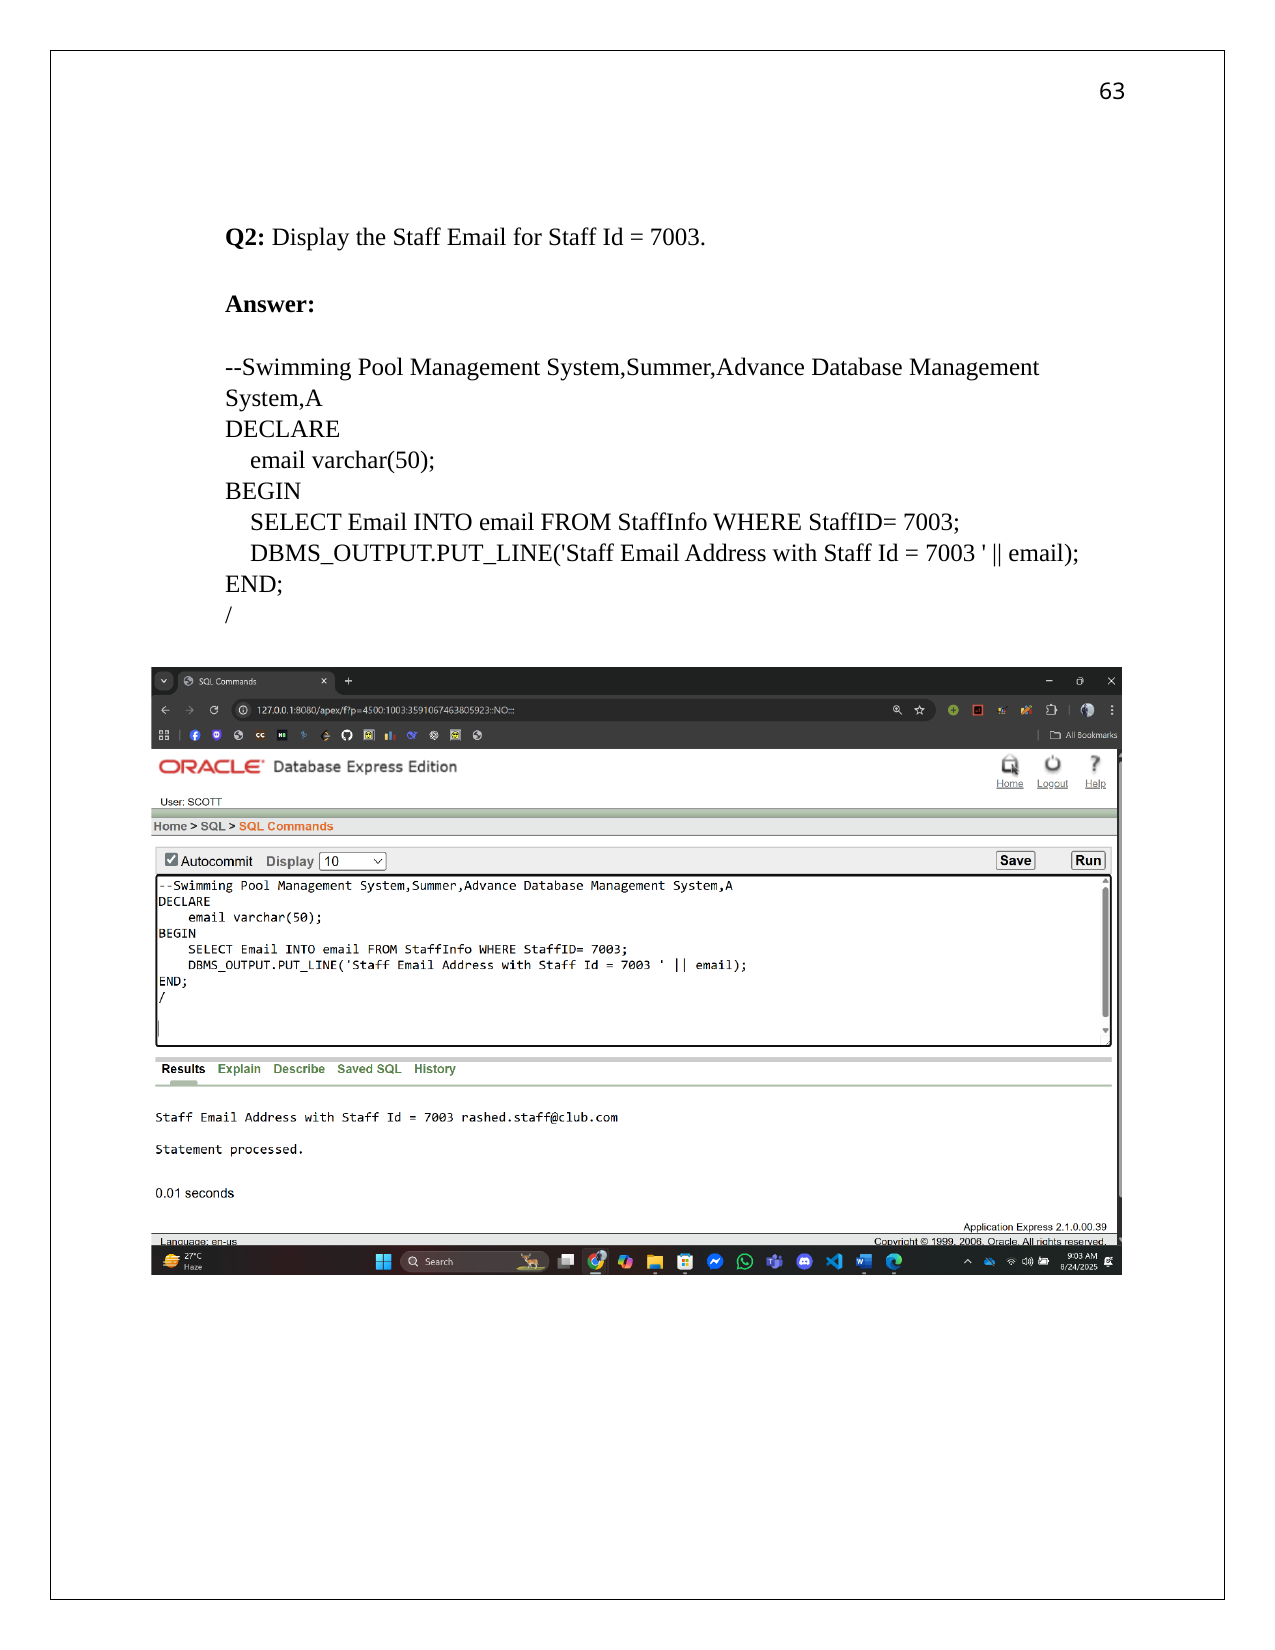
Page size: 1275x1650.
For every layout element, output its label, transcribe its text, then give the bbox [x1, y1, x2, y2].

list BEGIN [225, 476, 1125, 504]
list / [225, 600, 1125, 629]
list Answer: [225, 289, 1125, 318]
list DECLARE [225, 414, 1125, 442]
list email varchar(50); [225, 445, 1125, 473]
list DBMS_OUTPUT.PUT_LINE('Staff Email Address with Staff Id = 7003 ' || email); [225, 538, 1125, 567]
picture [150, 667, 1122, 1274]
list Q2: Display the Staff Email for Staff Id = 7003. [225, 222, 1125, 251]
list END; [225, 569, 1125, 598]
list --Swimming Pool Management System,Summer,Advance Database Management System,A [225, 352, 1125, 411]
list SELECT Email INTO email FROM StaffInfo WHERE StaffID= 7003; [225, 507, 1125, 536]
